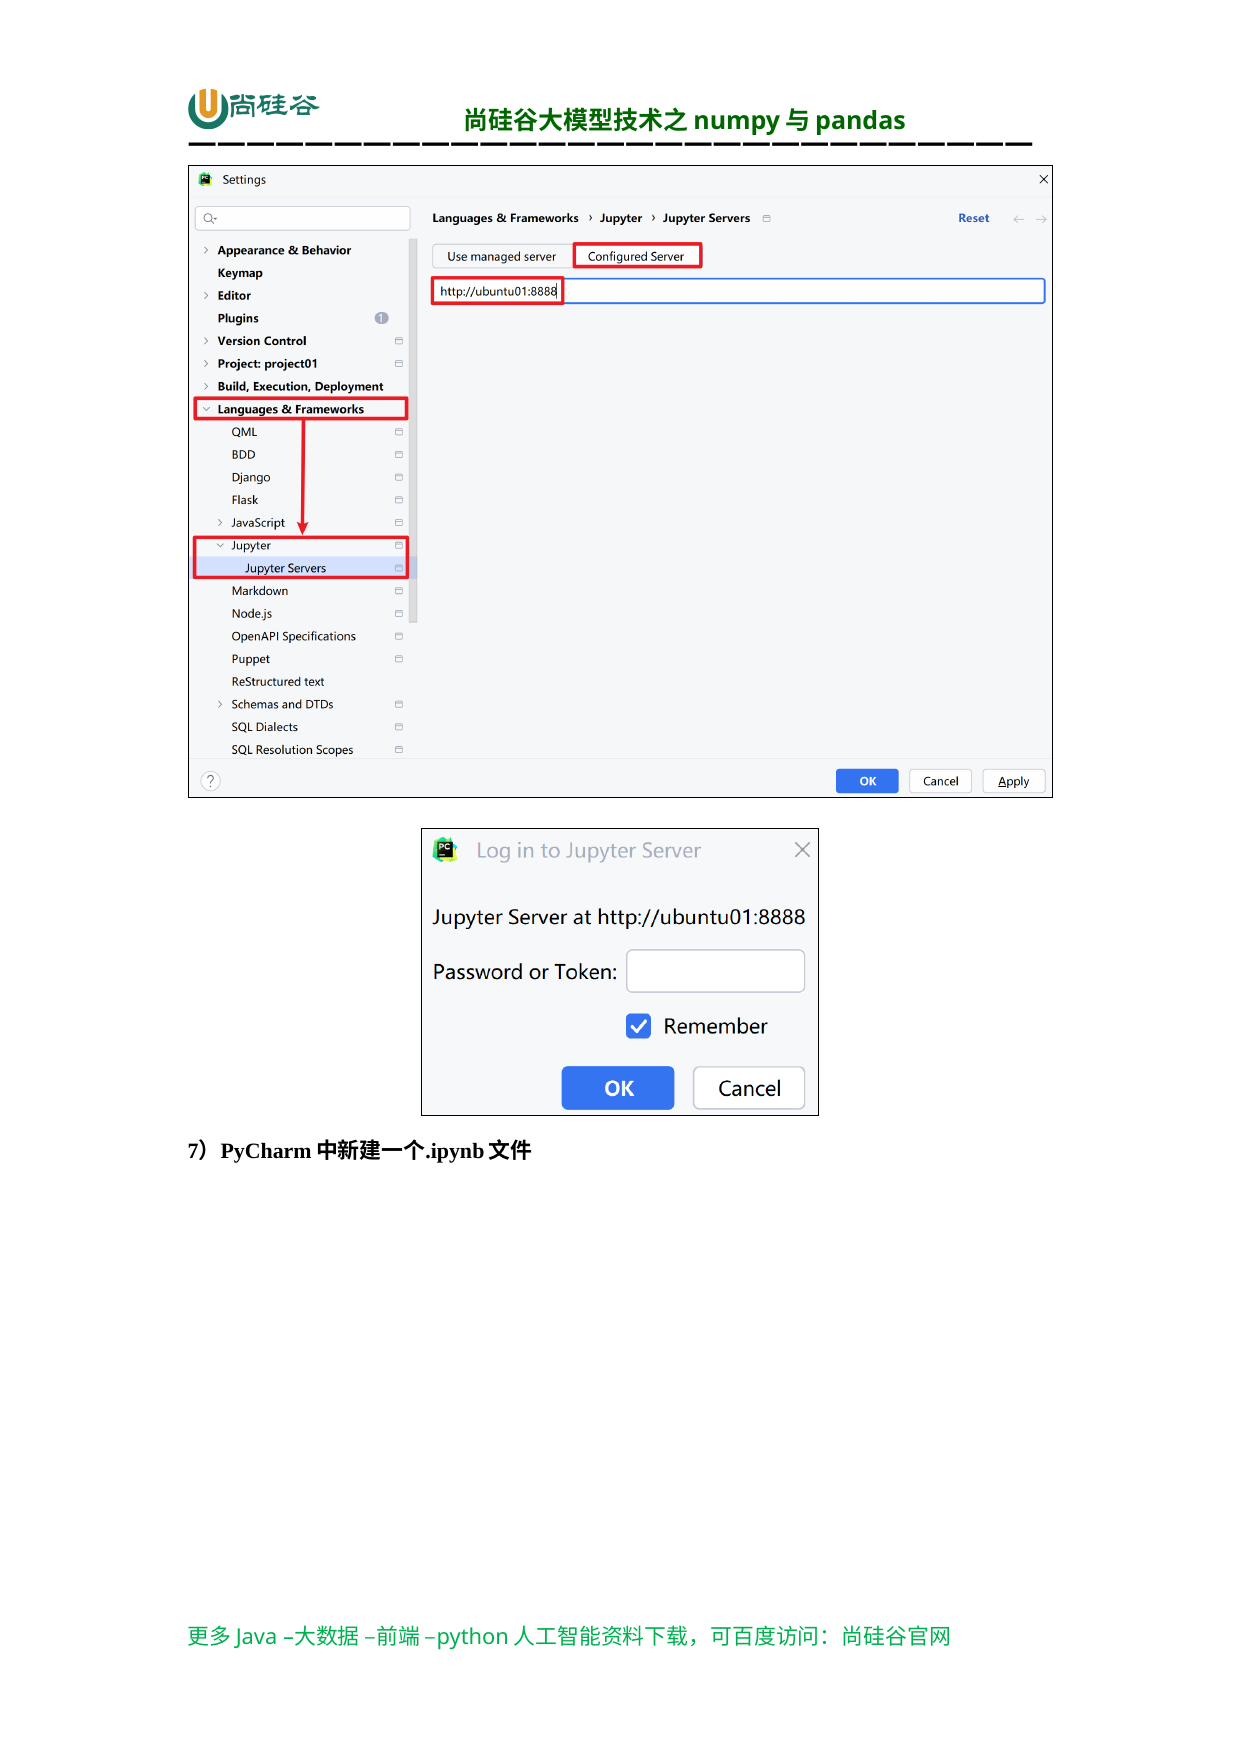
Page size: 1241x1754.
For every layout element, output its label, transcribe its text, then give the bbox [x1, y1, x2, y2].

picture [187, 88, 321, 130]
picture [189, 166, 1052, 797]
text PyCharm中新建一个.ipynb文件 [187, 1133, 1053, 1165]
picture [422, 829, 818, 1115]
